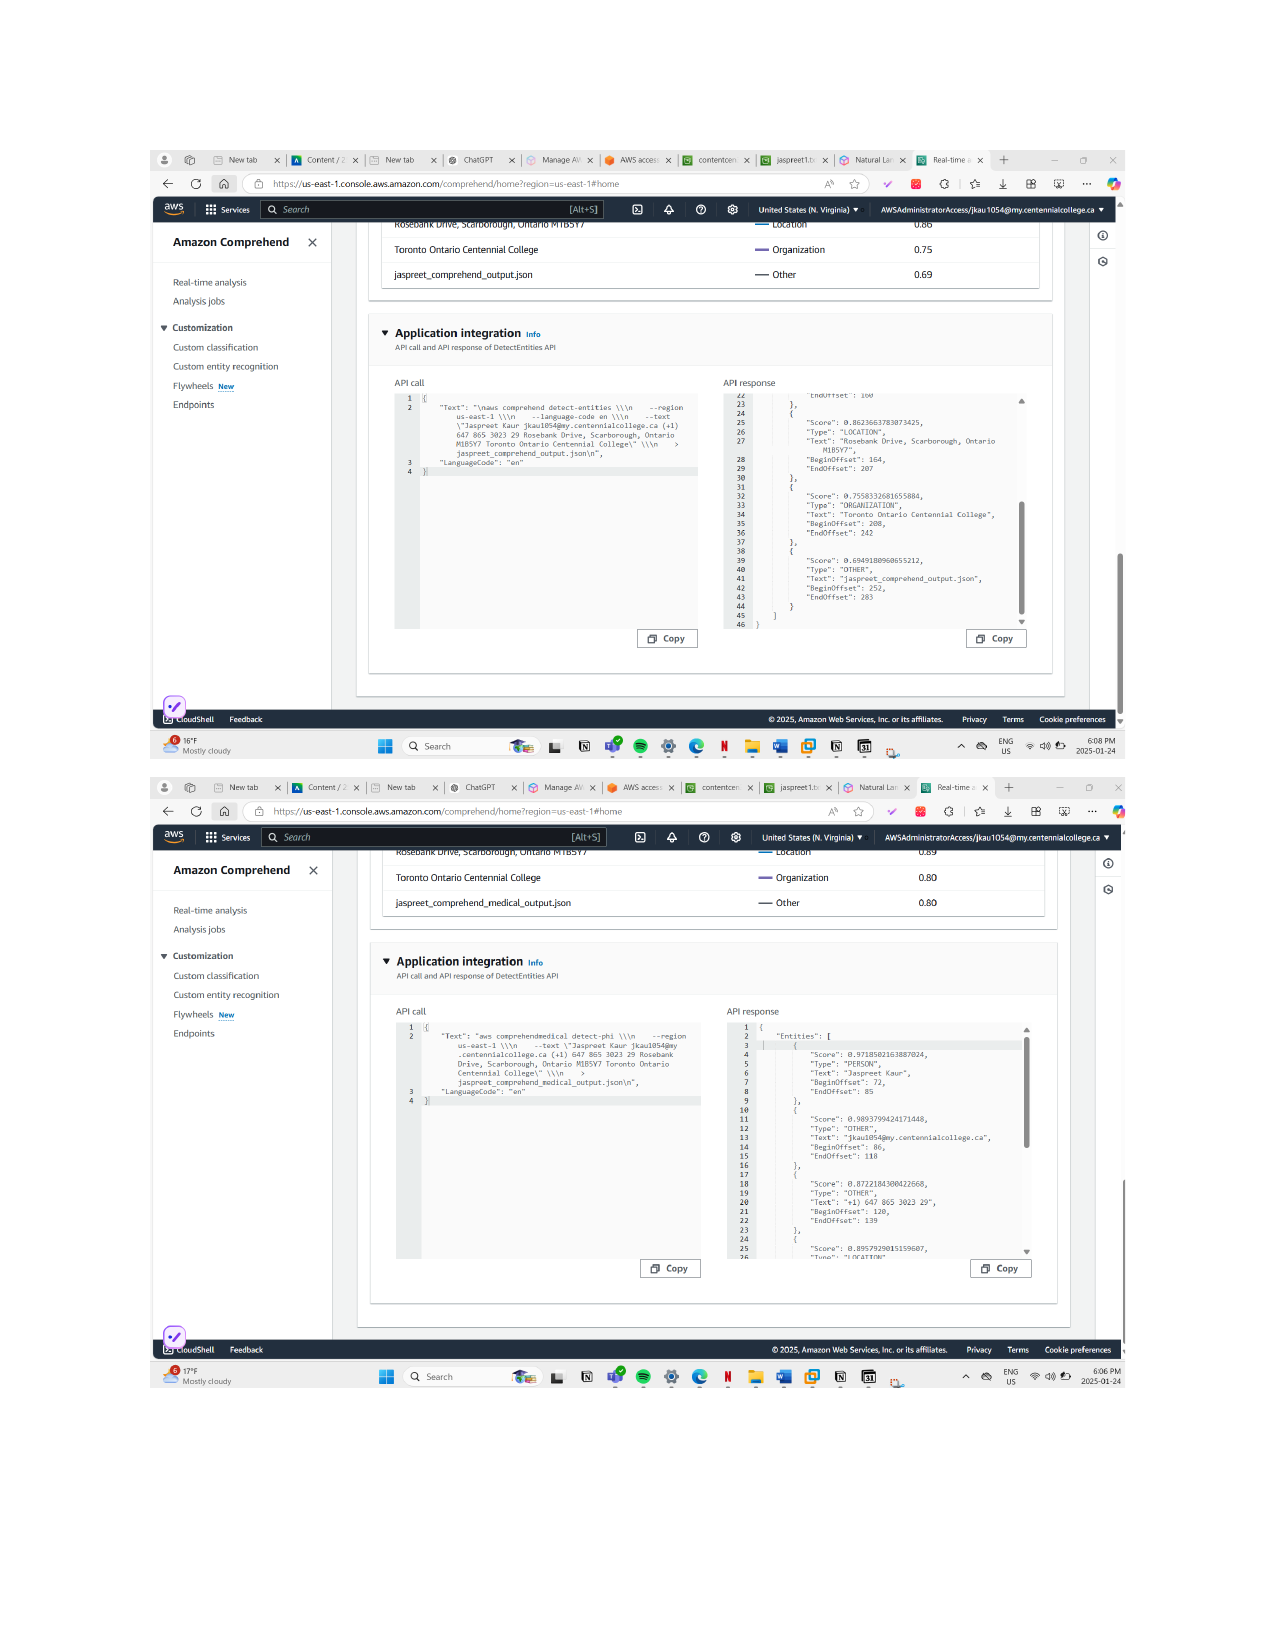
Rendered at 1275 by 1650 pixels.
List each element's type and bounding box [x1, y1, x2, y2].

picture [150, 150, 1125, 759]
picture [150, 777, 1125, 1388]
